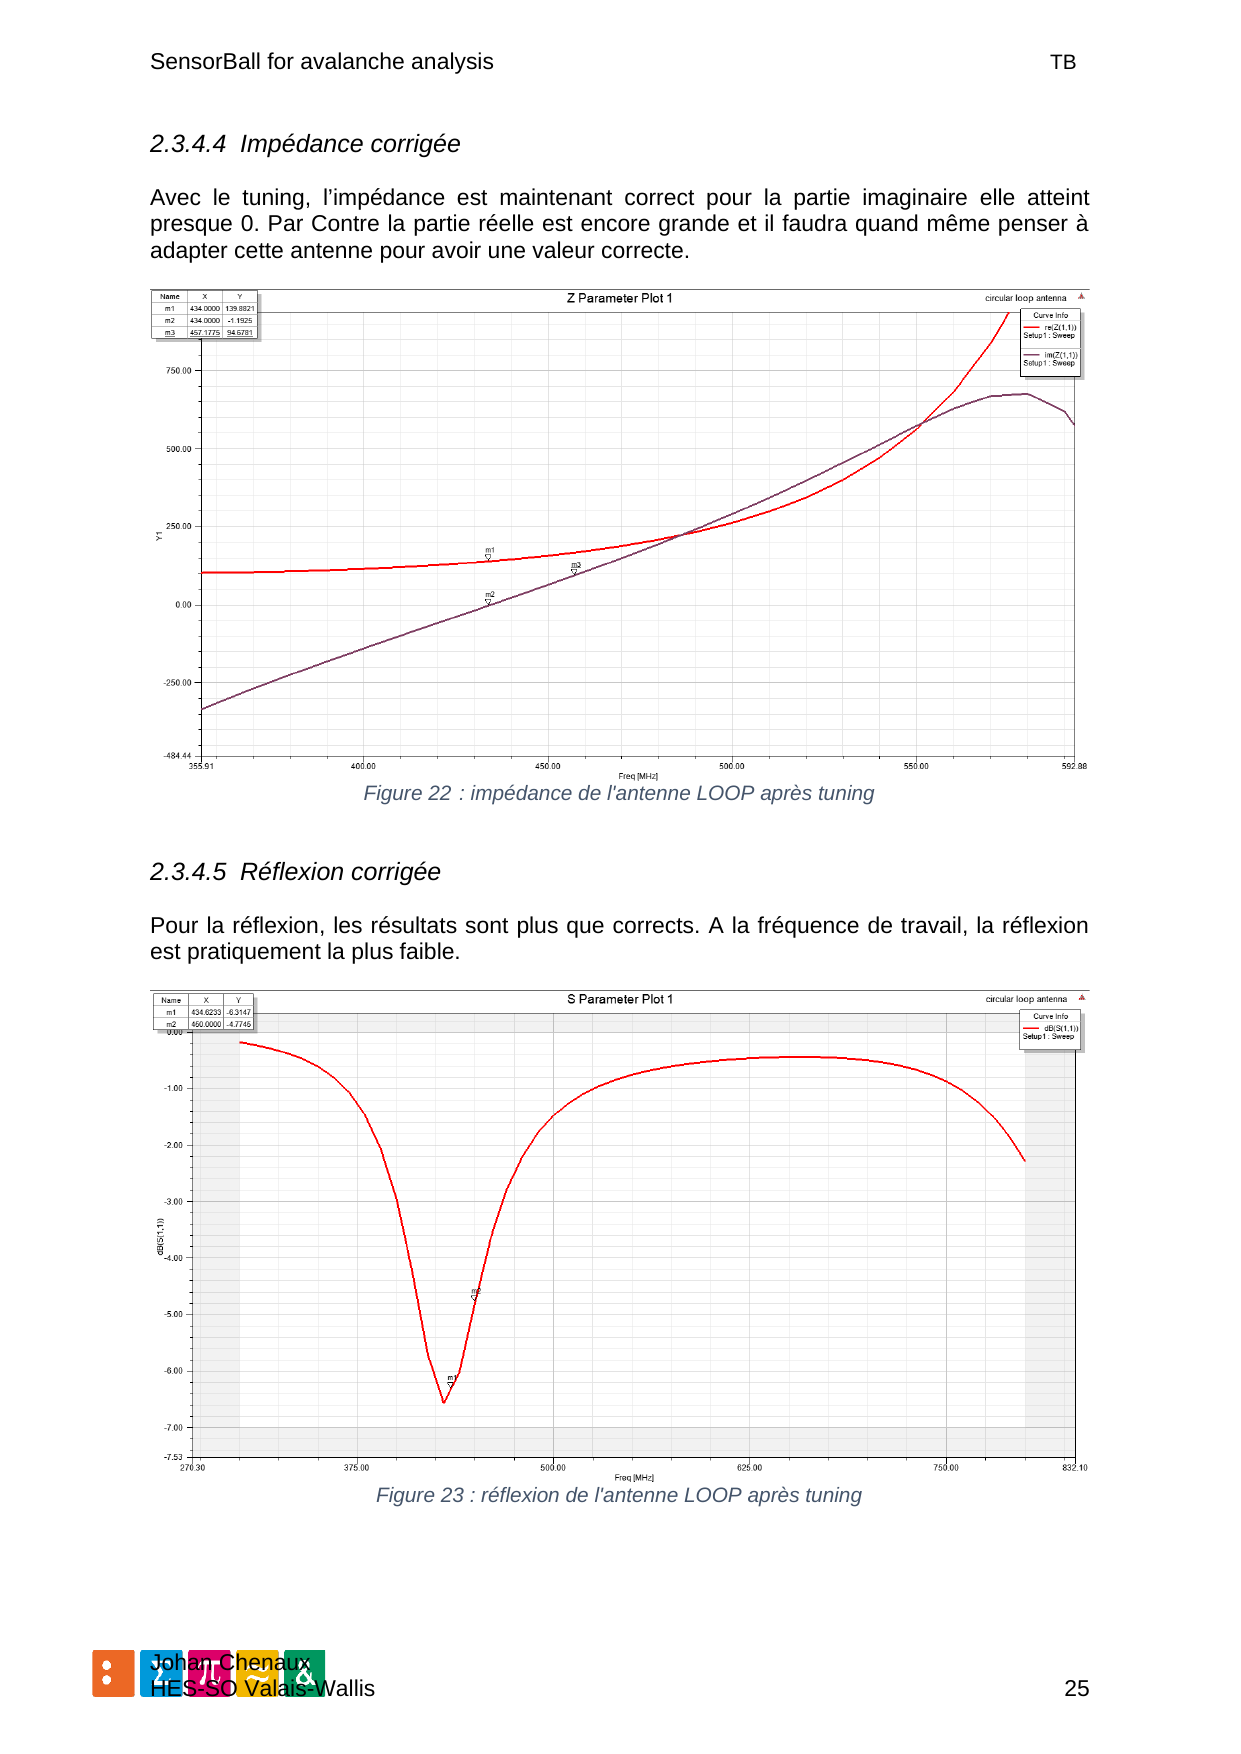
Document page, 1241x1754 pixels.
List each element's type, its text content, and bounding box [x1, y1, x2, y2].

subtitle Impédance corrigée [150, 129, 1090, 157]
picture [150, 990, 1090, 1484]
picture [150, 289, 1090, 782]
picture [183, 1650, 326, 1697]
subtitle Réflexion corrigée [150, 857, 1090, 885]
text Pour la réflexion, les résultats sont plus que corrects. A la fréquence de travail, la réflexion est pratiquement la plus faible. [150, 912, 1090, 964]
text Figure : impédance de l'antenne LOOP après tuning [150, 782, 1090, 805]
picture [92, 1650, 140, 1697]
text Avec le tuning, l’impédance est maintenant correct pour la partie imaginaire elle atteint presque 0. Par Contre la partie réelle est encore grande et il faudra quand même penser à adapter cette antenne pour avoir une valeur correcte. [150, 184, 1090, 263]
text Figure : réflexion de l'antenne LOOP après tuning [150, 1484, 1090, 1507]
